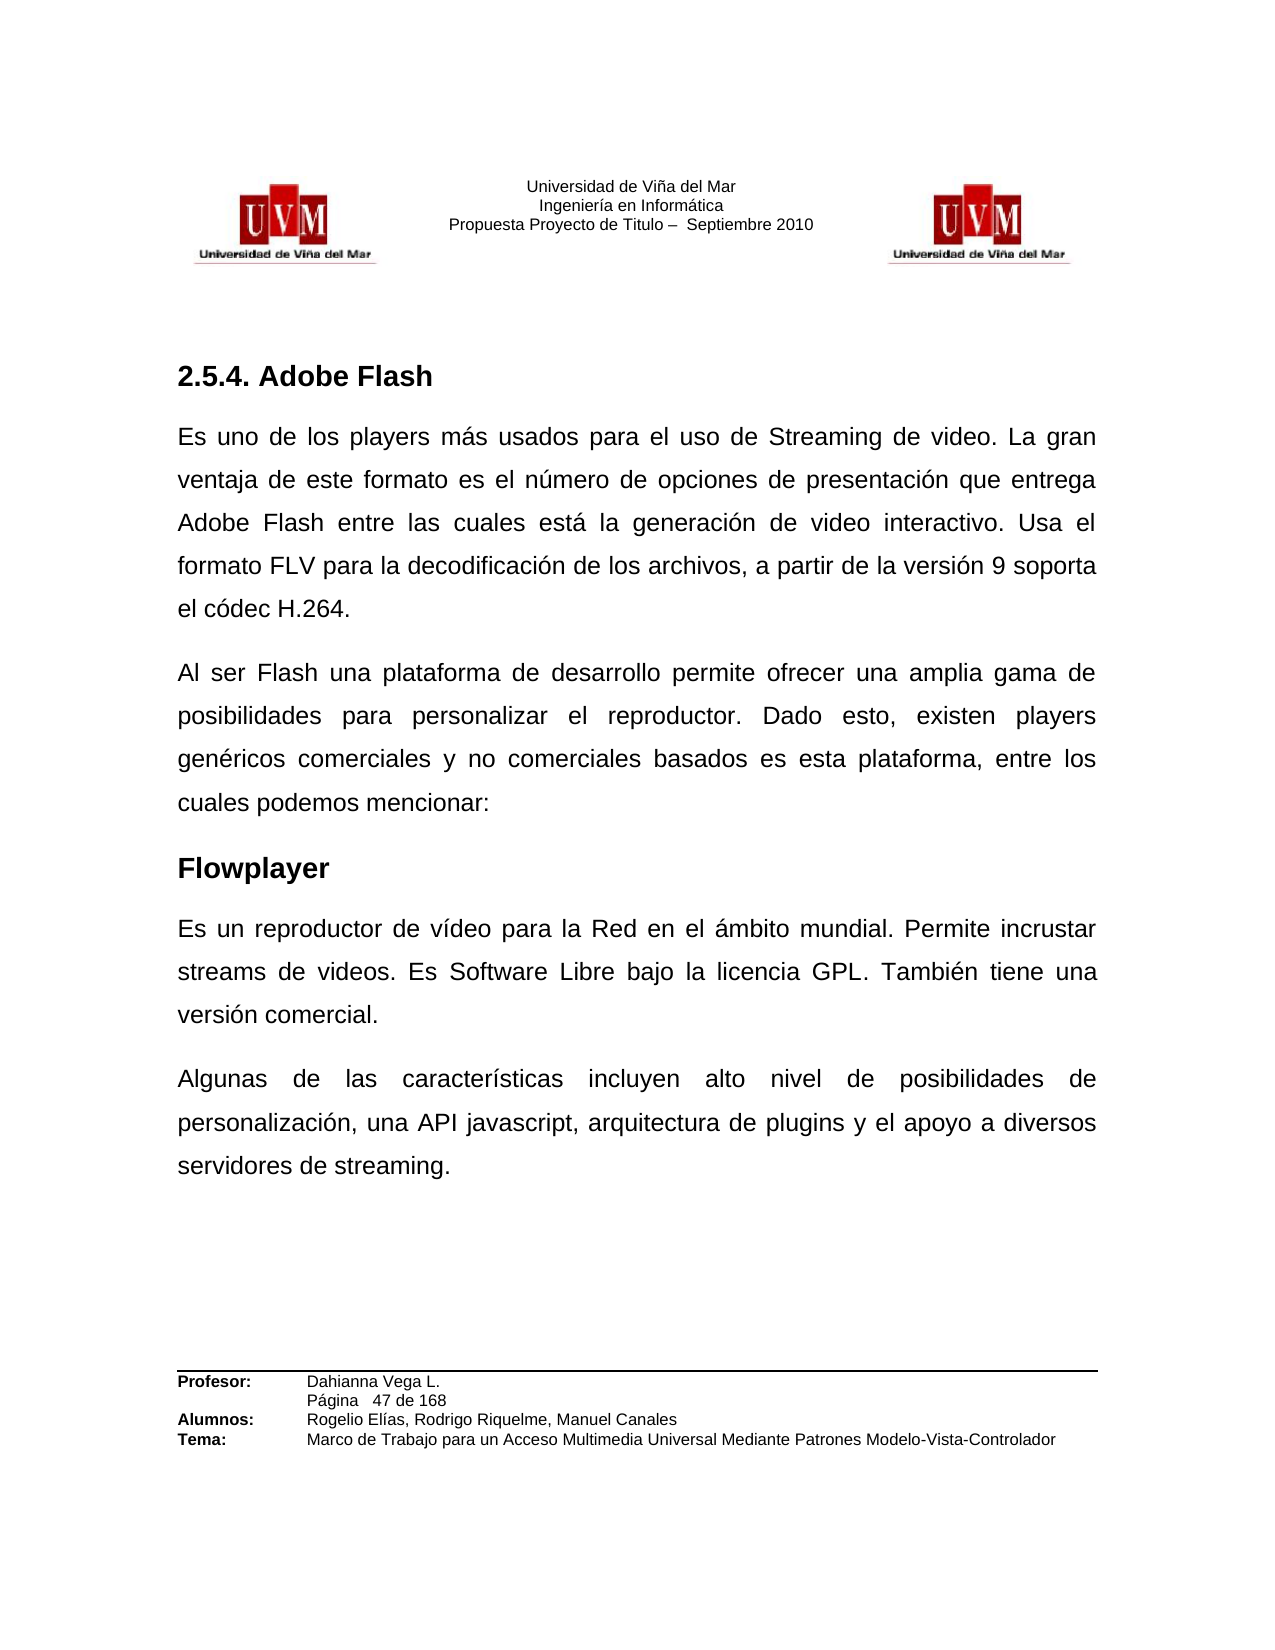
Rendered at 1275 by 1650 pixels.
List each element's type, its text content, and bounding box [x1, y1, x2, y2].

text Al ser Flash una plataforma de desarrollo permite ofrecer una amplia gama de posibilidades para personalizar el reproductor. Dado esto, existen players genéricos comerciales y no comerciales basados es esta plataforma, entre los cuales podemos mencionar: [177, 658, 1098, 816]
picture [177, 176, 390, 267]
text Es uno de los players más usados para el uso de Streaming de video. La gran ventaja de este formato es el número de opciones de presentación que entrega Adobe Flash entre las cuales está la generación de video interactivo. Usa el formato FLV para la decodificación de los archivos, a partir de la versión 9 soporta el códec H.264. [177, 422, 1098, 623]
subtitle Flowplayer [177, 851, 1098, 885]
picture [871, 176, 1084, 267]
text Algunas de las características incluyen alto nivel de posibilidades de personalización, una API javascript, arquitectura de plugins y el apoyo a diversos servidores de streaming. [177, 1064, 1098, 1179]
text Es un reproductor de vídeo para la Red en el ámbito mundial. Permite incrustar streams de videos. Es Software Libre bajo la licencia GPL. También tiene una versión comercial. [177, 914, 1098, 1029]
subtitle 2.5.4. Adobe Flash [177, 359, 1098, 392]
